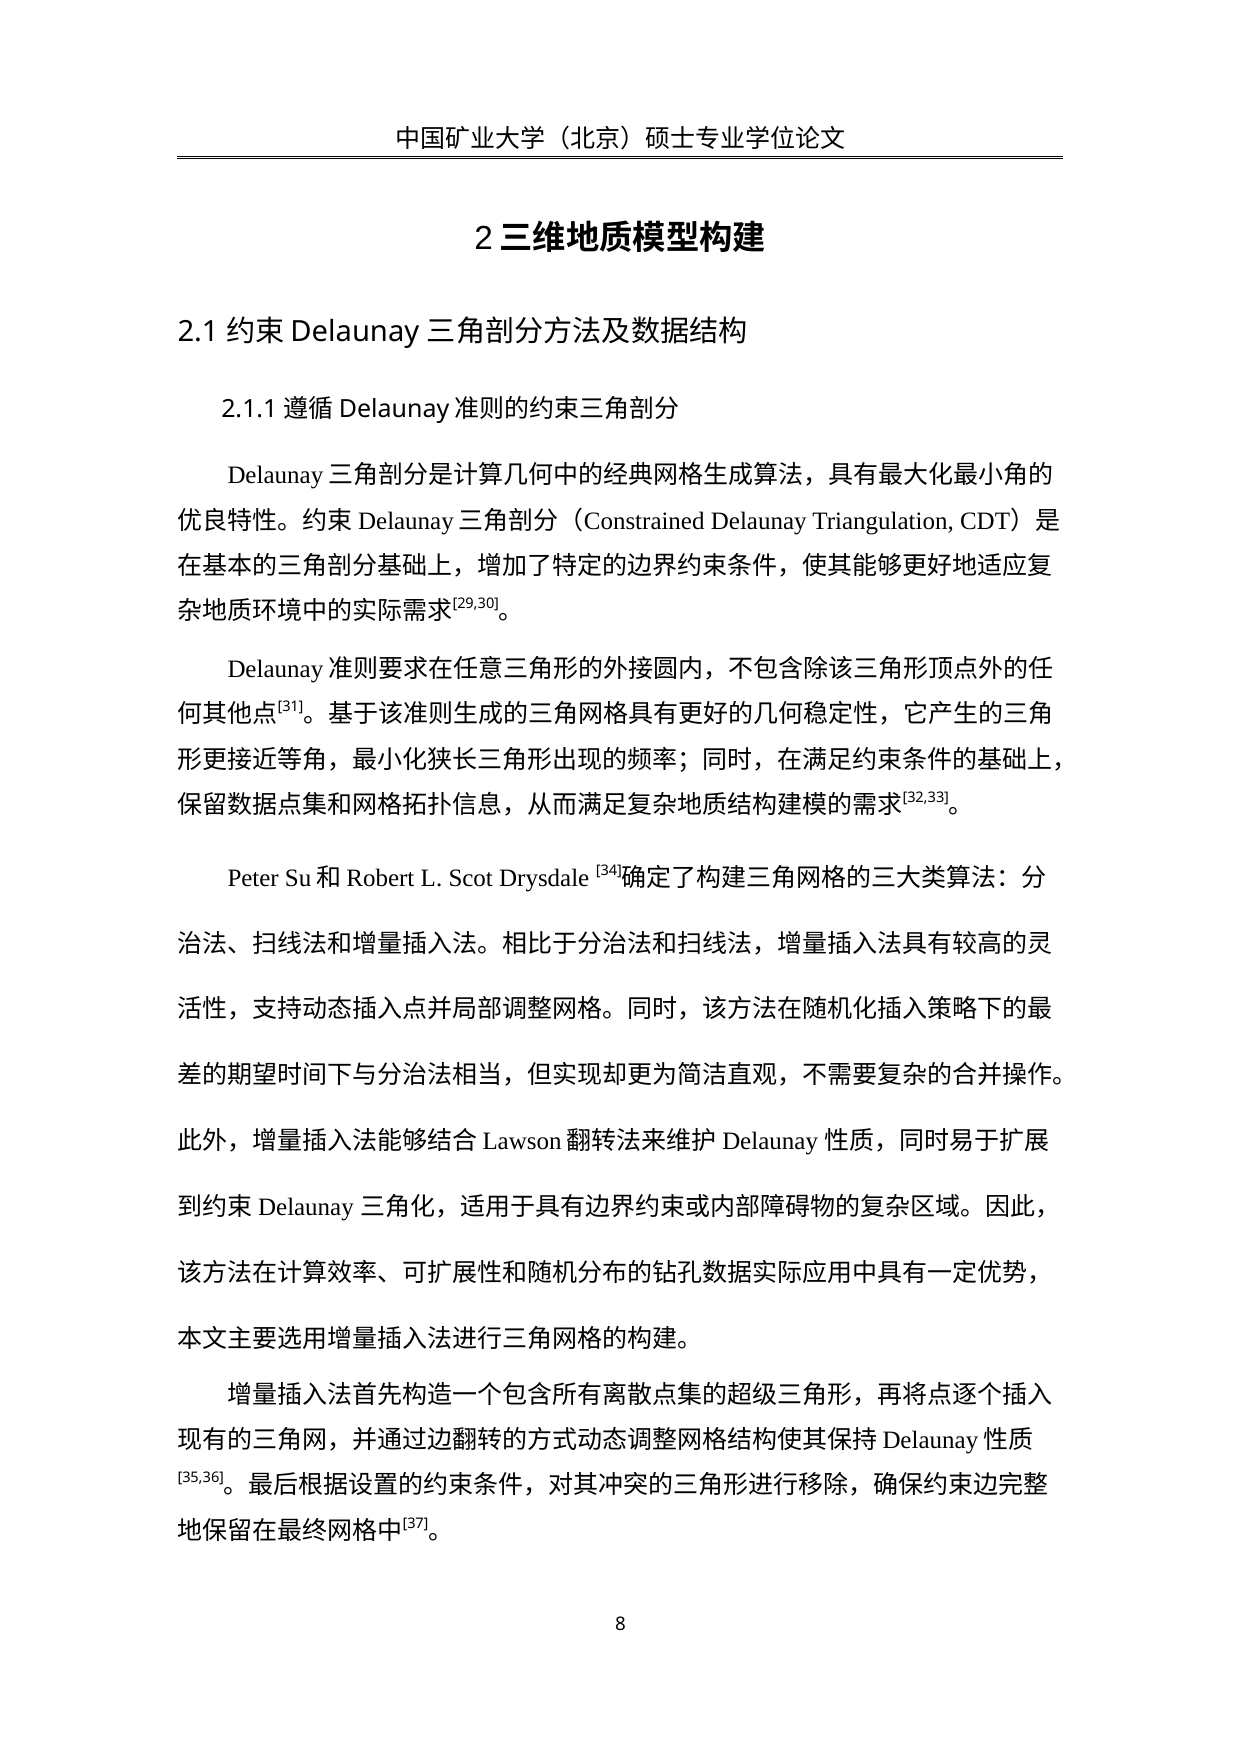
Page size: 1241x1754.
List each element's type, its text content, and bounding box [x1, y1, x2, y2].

text 2三维地质模型构建 [177, 211, 1063, 259]
text Delaunay三角剖分是计算几何中的经典网格生成算法，具有最大化最小角的优良特性。约束 Delaunay三角剖分（Constrained Delaunay Triangulation, CDT）是在基本的三角剖分基础上，增加了特定的边界约束条件，使其能够更好地适应复杂地质环境中的实际需求[29,30]。 [177, 455, 1063, 627]
text Delaunay准则要求在任意三角形的外接圆内，不包含除该三角形顶点外的任何其他点[31]。基于该准则生成的三角网格具有更好的几何稳定性，它产生的三角形更接近等角，最小化狭长三角形出现的频率；同时，在满足约束条件的基础上，保留数据点集和网格拓扑信息，从而满足复杂地质结构建模的需求[32,33]。 [177, 649, 1063, 821]
text Peter Su和Robert L. Scot Drysdale [34]确定了构建三角网格的三大类算法：分治法、扫线法和增量插入法。相比于分治法和扫线法，增量插入法具有较高的灵活性，支持动态插入点并局部调整网格。同时，该方法在随机化插入策略下的最差的期望时间下与分治法相当，但实现却更为简洁直观，不需要复杂的合并操作。此外，增量插入法能够结合Lawson翻转法来维护 Delaunay 性质，同时易于扩展到约束 Delaunay 三角化，适用于具有边界约束或内部障碍物的复杂区域。因此，该方法在计算效率、可扩展性和随机分布的钻孔数据实际应用中具有一定优势，本文主要选用增量插入法进行三角网格的构建。 [177, 842, 1063, 1369]
text 增量插入法首先构造一个包含所有离散点集的超级三角形，再将点逐个插入现有的三角网，并通过边翻转的方式动态调整网格结构使其保持Delaunay性质[35,36]。最后根据设置的约束条件，对其冲突的三角形进行移除，确保约束边完整地保留在最终网格中[37]。 [177, 1374, 1063, 1546]
text 2.1.1 遵循Delaunay准则的约束三角剖分 [177, 388, 1063, 424]
text 2.1 约束Delaunay 三角剖分方法及数据结构 [177, 308, 1063, 350]
